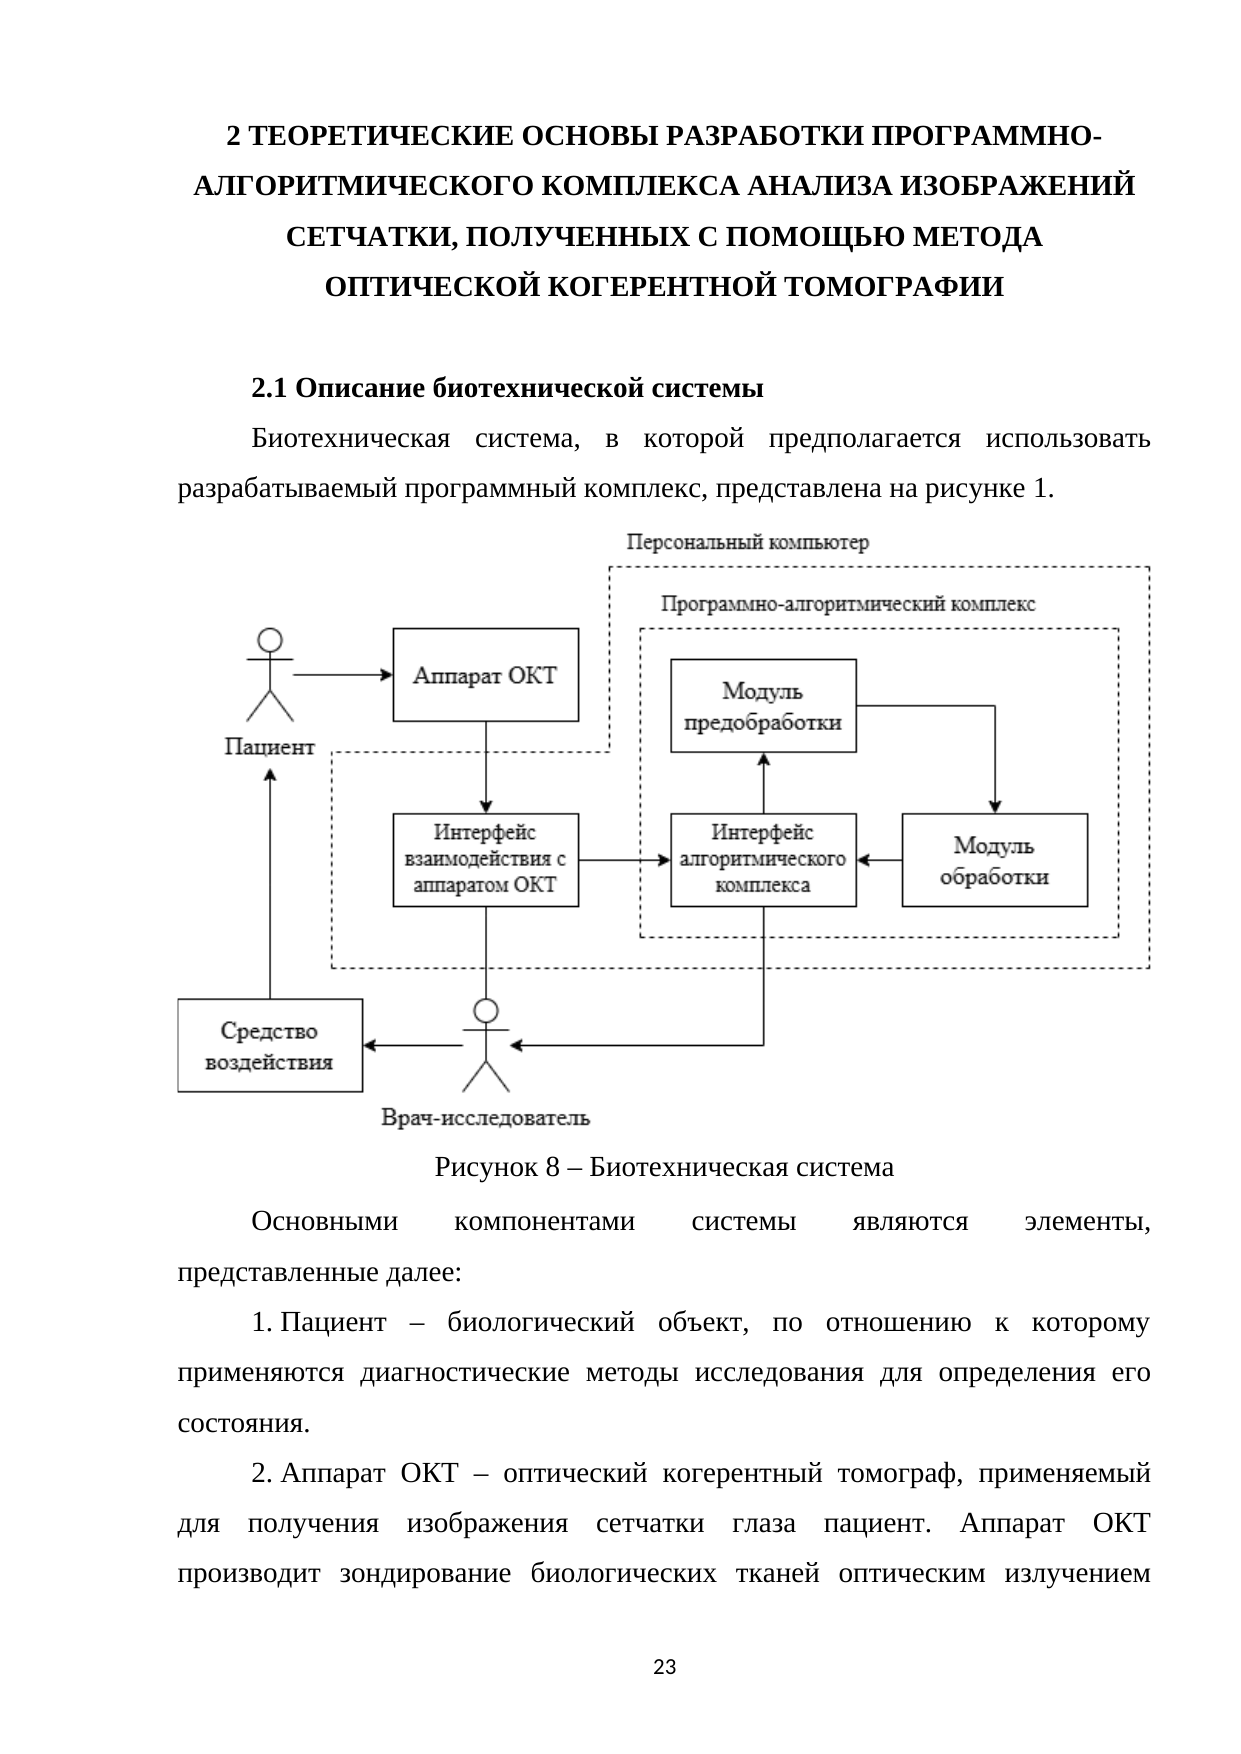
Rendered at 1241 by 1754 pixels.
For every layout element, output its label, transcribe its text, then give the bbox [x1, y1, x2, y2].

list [177, 1455, 1152, 1589]
picture [177, 520, 1152, 1133]
subtitle Описание биотехнической системы [177, 370, 1152, 403]
text Биотехническая система, в которой предполагается использовать разрабатываемый программный комплекс, представлена на рисунке 1. [177, 420, 1152, 504]
text Основными компонентами системы являются элементы, представленные далее: [177, 1203, 1152, 1287]
text Рисунок 8 – Биотехническая система [177, 1149, 1152, 1183]
list Пациент – биологический объект, по отношению к которому применяются диагностические методы исследования для определения его состояния. [177, 1304, 1152, 1438]
subtitle ТЕОРЕТИЧЕСКИЕ ОСНОВЫ РАЗРАБОТКИ ПРОГРАММНО-АЛГОРИТМИЧЕСКОГО КОМПЛЕКСА АНАЛИЗА ИЗОБРАЖЕНИЙ СЕТЧАТКИ, ПОЛУЧЕННЫХ С ПОМОЩЬЮ МЕТОДА ОПТИЧЕСКОЙ КОГЕРЕНТНОЙ ТОМОГРАФИИ [177, 118, 1152, 303]
